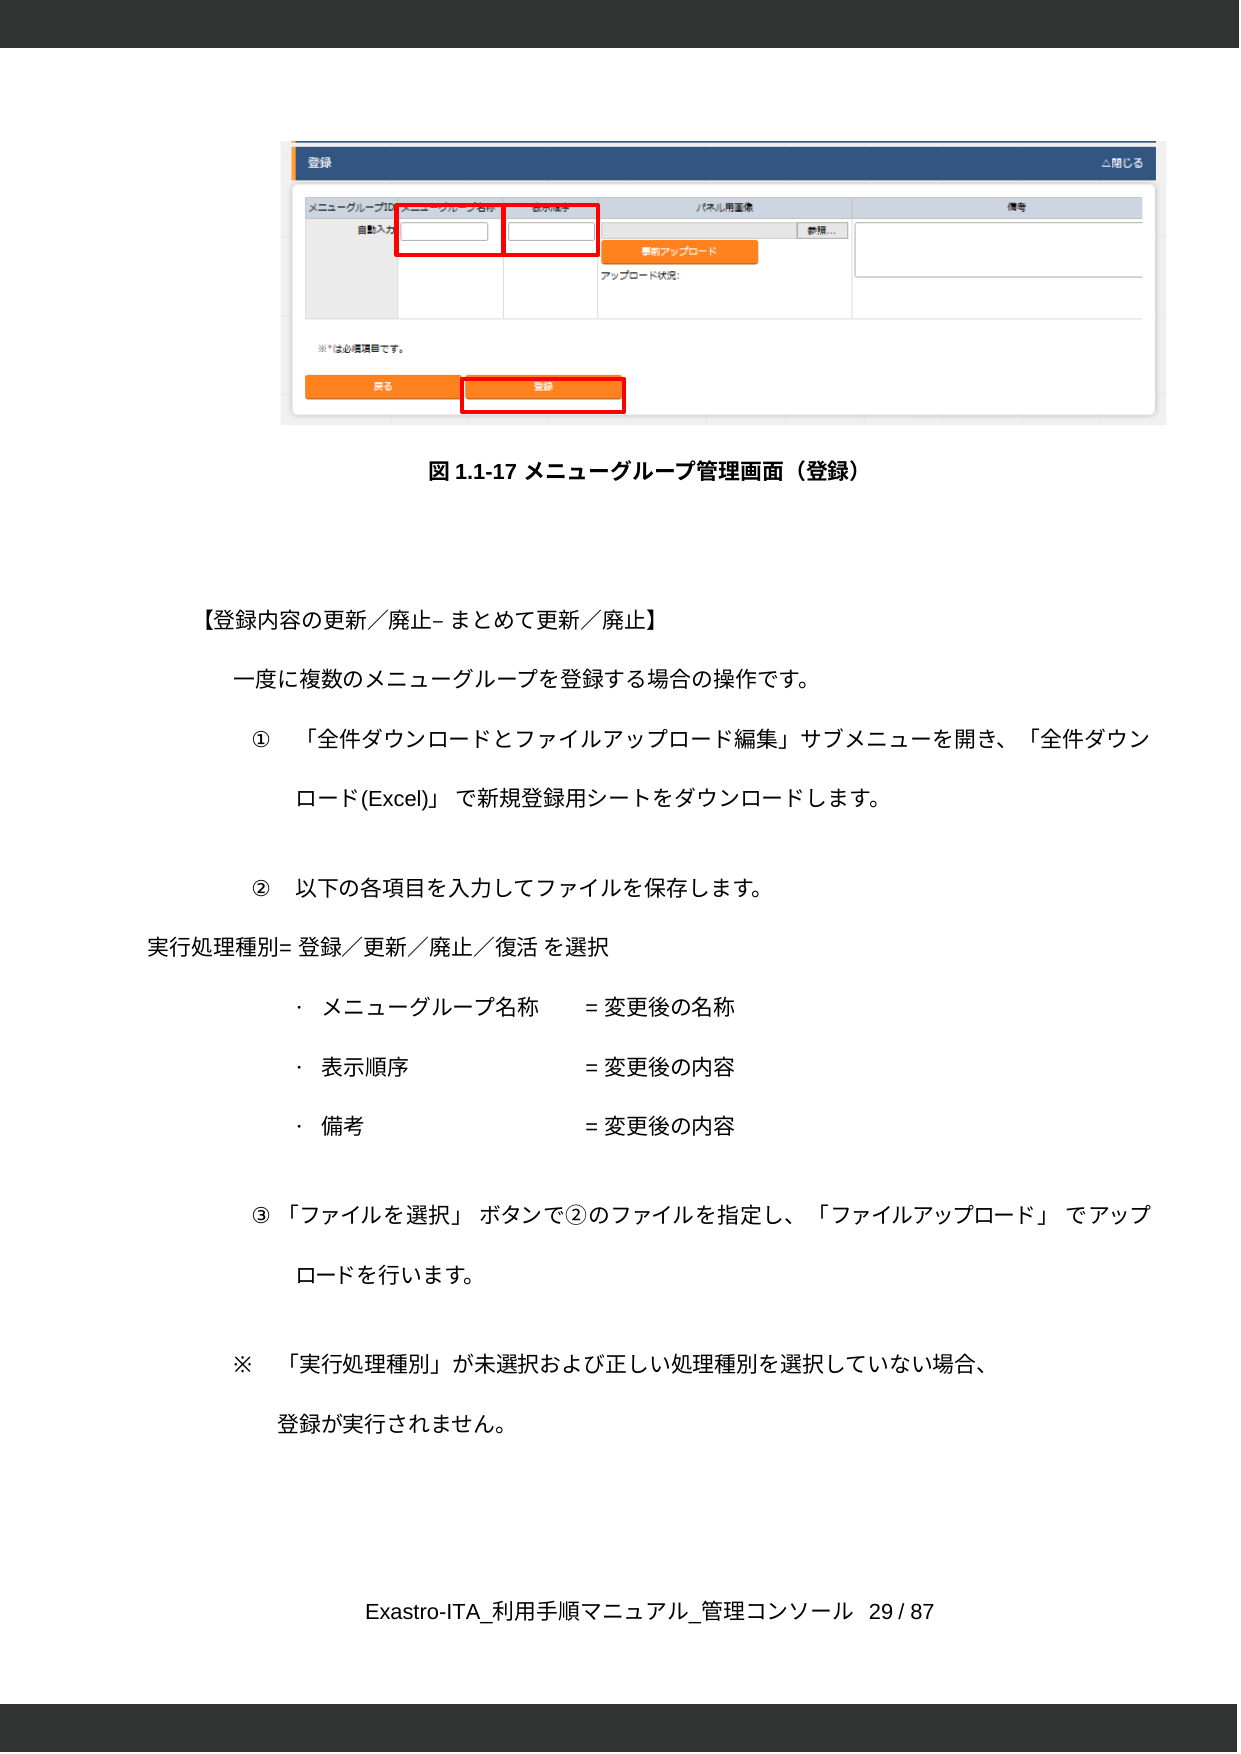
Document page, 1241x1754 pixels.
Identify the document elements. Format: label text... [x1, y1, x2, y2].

text 図 1.1-17 メニューグループ管理画面（登録） [148, 440, 1152, 499]
picture [280, 141, 1167, 425]
subtitle 「ファイルを選択」 ボタンで②のファイルを指定し、「ファイルアップロード」 でアップロードを行います。 [251, 1184, 1152, 1304]
subtitle 以下の各項目を入力してファイルを保存します。 [251, 857, 1152, 916]
picture [0, 1704, 1237, 1752]
list 一度に複数のメニューグループを登録する場合の操作です。 [233, 648, 1152, 708]
subtitle 「全件ダウンロードとファイルアップロード編集」サブメニューを開き、「全件ダウンロード(Excel)」 で新規登録用シートをダウンロードします。 [251, 708, 1152, 827]
list 備考 = 変更後の内容 [295, 1095, 1152, 1155]
text 実行処理種別= 登録／更新／廃止／復活 を選択 [148, 916, 1152, 976]
list 登録が実行されません。 [277, 1393, 1152, 1453]
picture [0, 0, 1239, 48]
list メニューグループ名称 = 変更後の名称 [295, 976, 1152, 1036]
list 「実行処理種別」が未選択および正しい処理種別を選択していない場合、 [233, 1333, 1152, 1393]
list 表示順序 = 変更後の内容 [295, 1036, 1152, 1095]
text 【登録内容の更新／廃止– まとめて更新／廃止】 [192, 589, 1152, 648]
